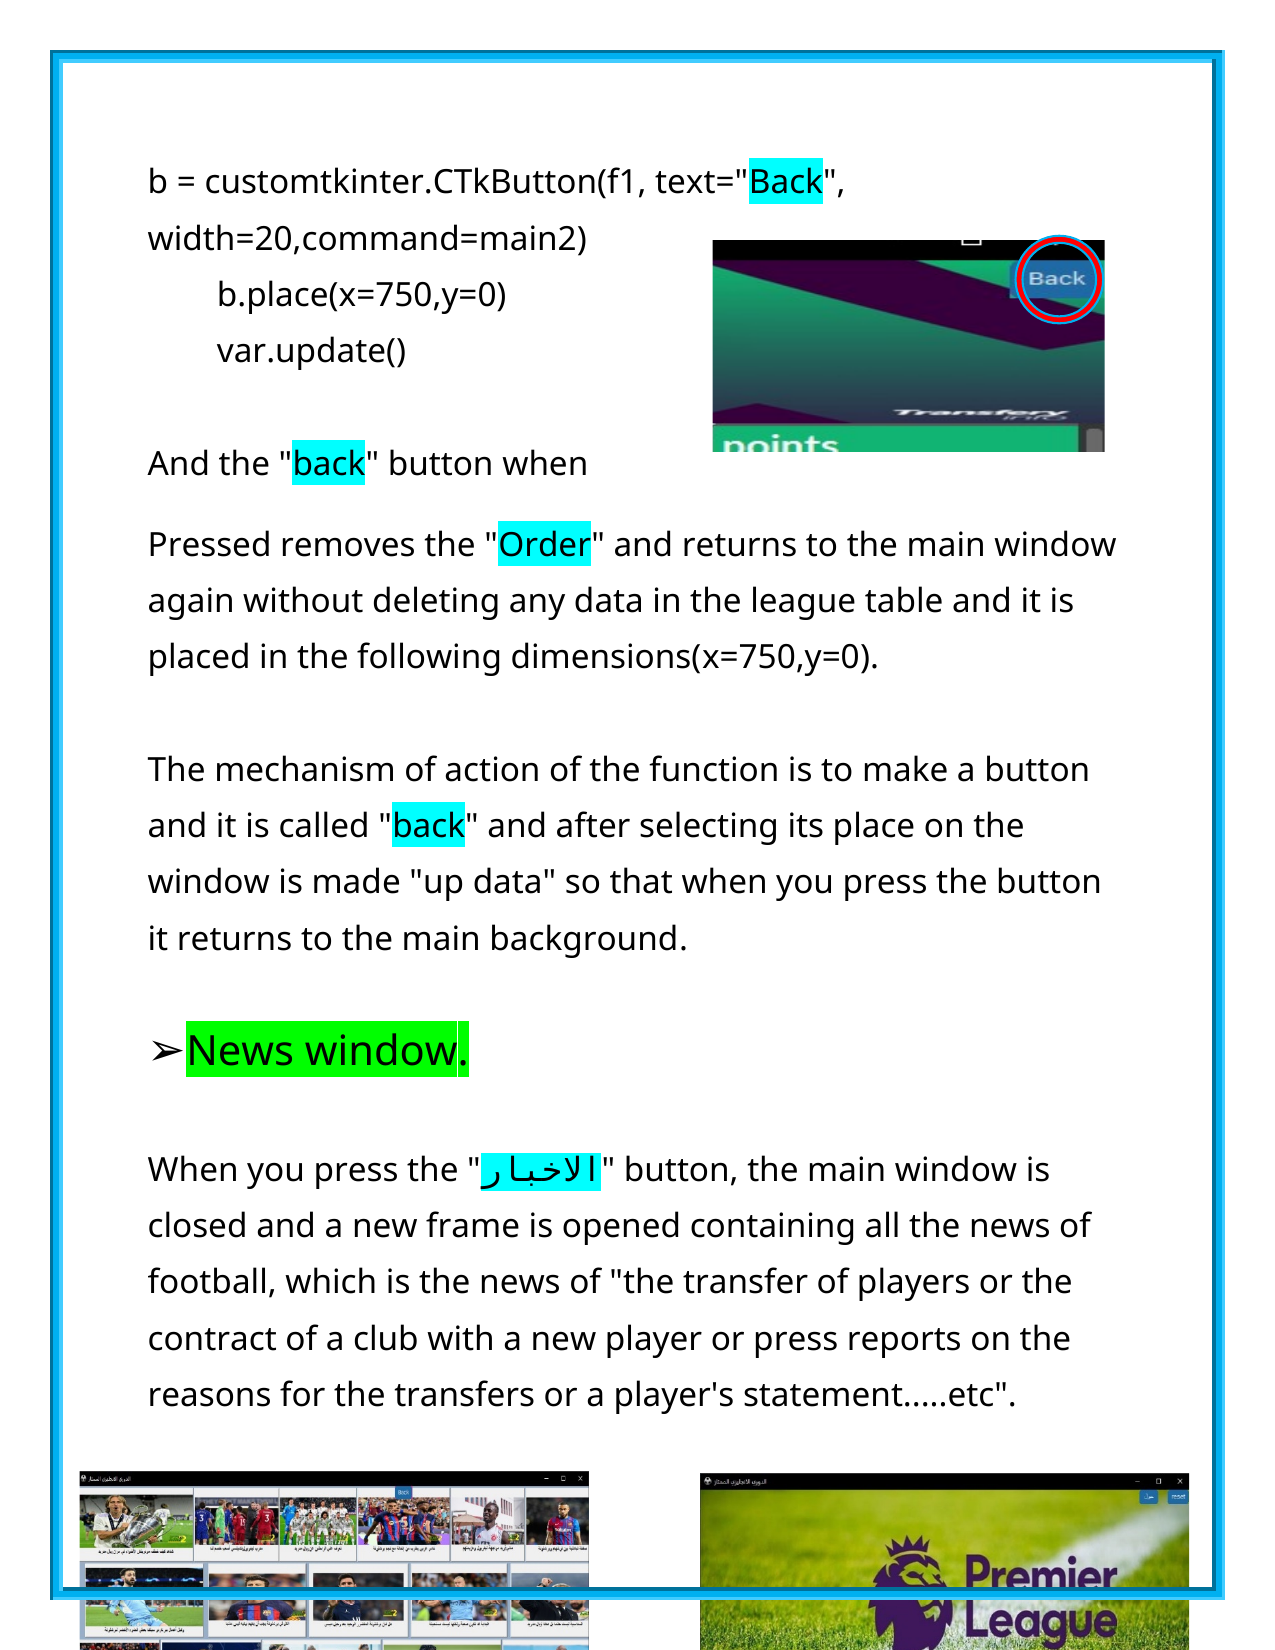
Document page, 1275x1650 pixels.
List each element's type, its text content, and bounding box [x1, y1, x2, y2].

text b.place(x=750,y=0) [147, 260, 1127, 316]
text When you press the "الاخبار" button, the main window is closed and a new frame is opened containing all the news of football, which is the news of "the transfer of players or the contract of a club with a new player or press reports on the reasons for the transfers or a player's statement.....etc". [147, 1135, 1127, 1416]
picture [712, 372, 1105, 429]
text And the "back" button when [147, 429, 1127, 485]
picture [700, 1473, 1190, 1586]
text ➢News window. [147, 1016, 1127, 1079]
picture [700, 1600, 1190, 1650]
text Pressed removes the "Order" and returns to the main window again without deleting any data in the league table and it is placed in the following dimensions(x=750,y=0). [147, 510, 1127, 679]
picture [79, 1471, 589, 1586]
text The mechanism of action of the function is to make a button and it is called "back" and after selecting its place on the window is made "up data" so that when you press the button it returns to the main background. [147, 735, 1127, 960]
text var.update() [147, 316, 1127, 372]
text b = customtkinter.CTkButton(f1, text="Back", width=20,command=main2) [147, 147, 1127, 260]
picture [79, 1600, 589, 1650]
